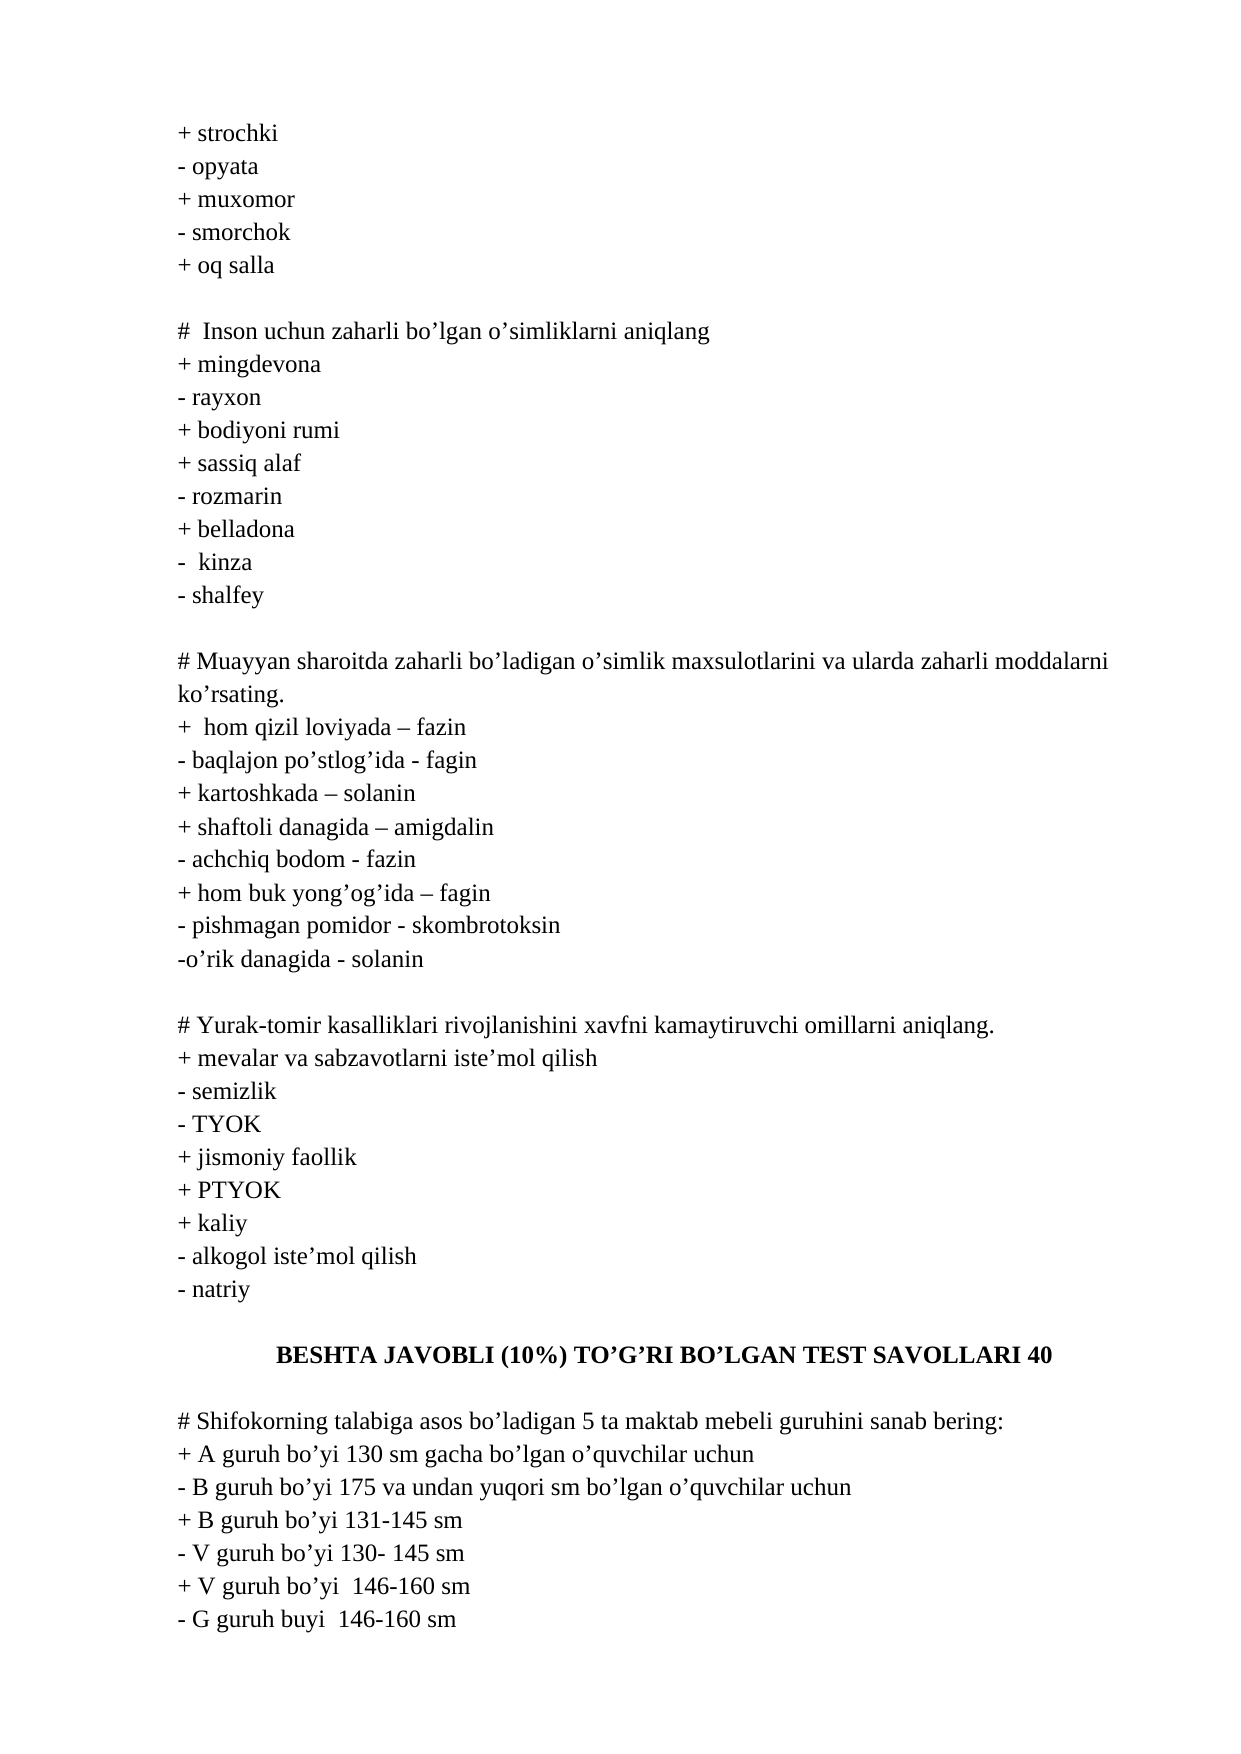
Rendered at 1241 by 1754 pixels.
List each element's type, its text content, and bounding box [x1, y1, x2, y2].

text - shalfey [177, 580, 1152, 609]
text + hom qizil loviyada – fazin [177, 712, 1152, 741]
text + oq salla [177, 250, 1152, 279]
text - achchiq bodom - fazin [177, 844, 1152, 873]
text + PTYOK [177, 1175, 1152, 1203]
text BESHTA JAVOBLI (10%) TO’G’RI BO’LGAN TEST SAVOLLARI 40 [177, 1340, 1152, 1369]
text # Shifokorning talabiga asos bo’ladigan 5 ta maktab mebeli guruhini sanab bering: [177, 1406, 1152, 1435]
text - B guruh bo’yi 175 va undan yuqori sm bo’lgan o’quvchilar uchun [177, 1472, 1152, 1501]
text - TYOK [177, 1109, 1152, 1137]
text # Muayyan sharoitda zaharli bo’ladigan o’simlik maxsulotlarini va ularda zaharli moddalarni ko’rsating. [177, 646, 1152, 708]
text - semizlik [177, 1076, 1152, 1104]
text + V guruh bo’yi 146-160 sm [177, 1571, 1152, 1600]
text - G guruh buyi 146-160 sm [177, 1604, 1152, 1633]
text - baqlajon po’stlog’ida - fagin [177, 746, 1152, 774]
text + bodiyoni rumi [177, 415, 1152, 444]
text + B guruh bo’yi 131-145 sm [177, 1505, 1152, 1534]
text + mevalar va sabzavotlarni iste’mol qilish [177, 1043, 1152, 1071]
text + mingdevona [177, 349, 1152, 378]
text + shaftoli danagida – amigdalin [177, 812, 1152, 840]
text + A guruh bo’yi 130 sm gacha bo’lgan o’quvchilar uchun [177, 1439, 1152, 1468]
text + jismoniy faollik [177, 1142, 1152, 1171]
text - alkogol iste’mol qilish [177, 1241, 1152, 1269]
text + muxomor [177, 184, 1152, 213]
text - rozmarin [177, 481, 1152, 510]
text + kaliy [177, 1208, 1152, 1237]
text + strochki [177, 118, 1152, 147]
text - pishmagan pomidor - skombrotoksin [177, 911, 1152, 939]
text - kinza [177, 547, 1152, 576]
text + sassiq alaf [177, 448, 1152, 477]
text - natriy [177, 1274, 1152, 1303]
text # Inson uchun zaharli bo’lgan o’simliklarni aniqlang [177, 316, 1152, 345]
text # Yurak-tomir kasalliklari rivojlanishini xavfni kamaytiruvchi omillarni aniqlang. [177, 1010, 1152, 1038]
text - opyata [177, 151, 1152, 180]
text + kartoshkada – solanin [177, 778, 1152, 807]
text - V guruh bo’yi 130- 145 sm [177, 1538, 1152, 1567]
text + hom buk yong’og’ida – fagin [177, 878, 1152, 906]
text - smorchok [177, 217, 1152, 246]
text - rayxon [177, 382, 1152, 411]
text -o’rik danagida - solanin [177, 944, 1152, 972]
text + belladona [177, 514, 1152, 543]
